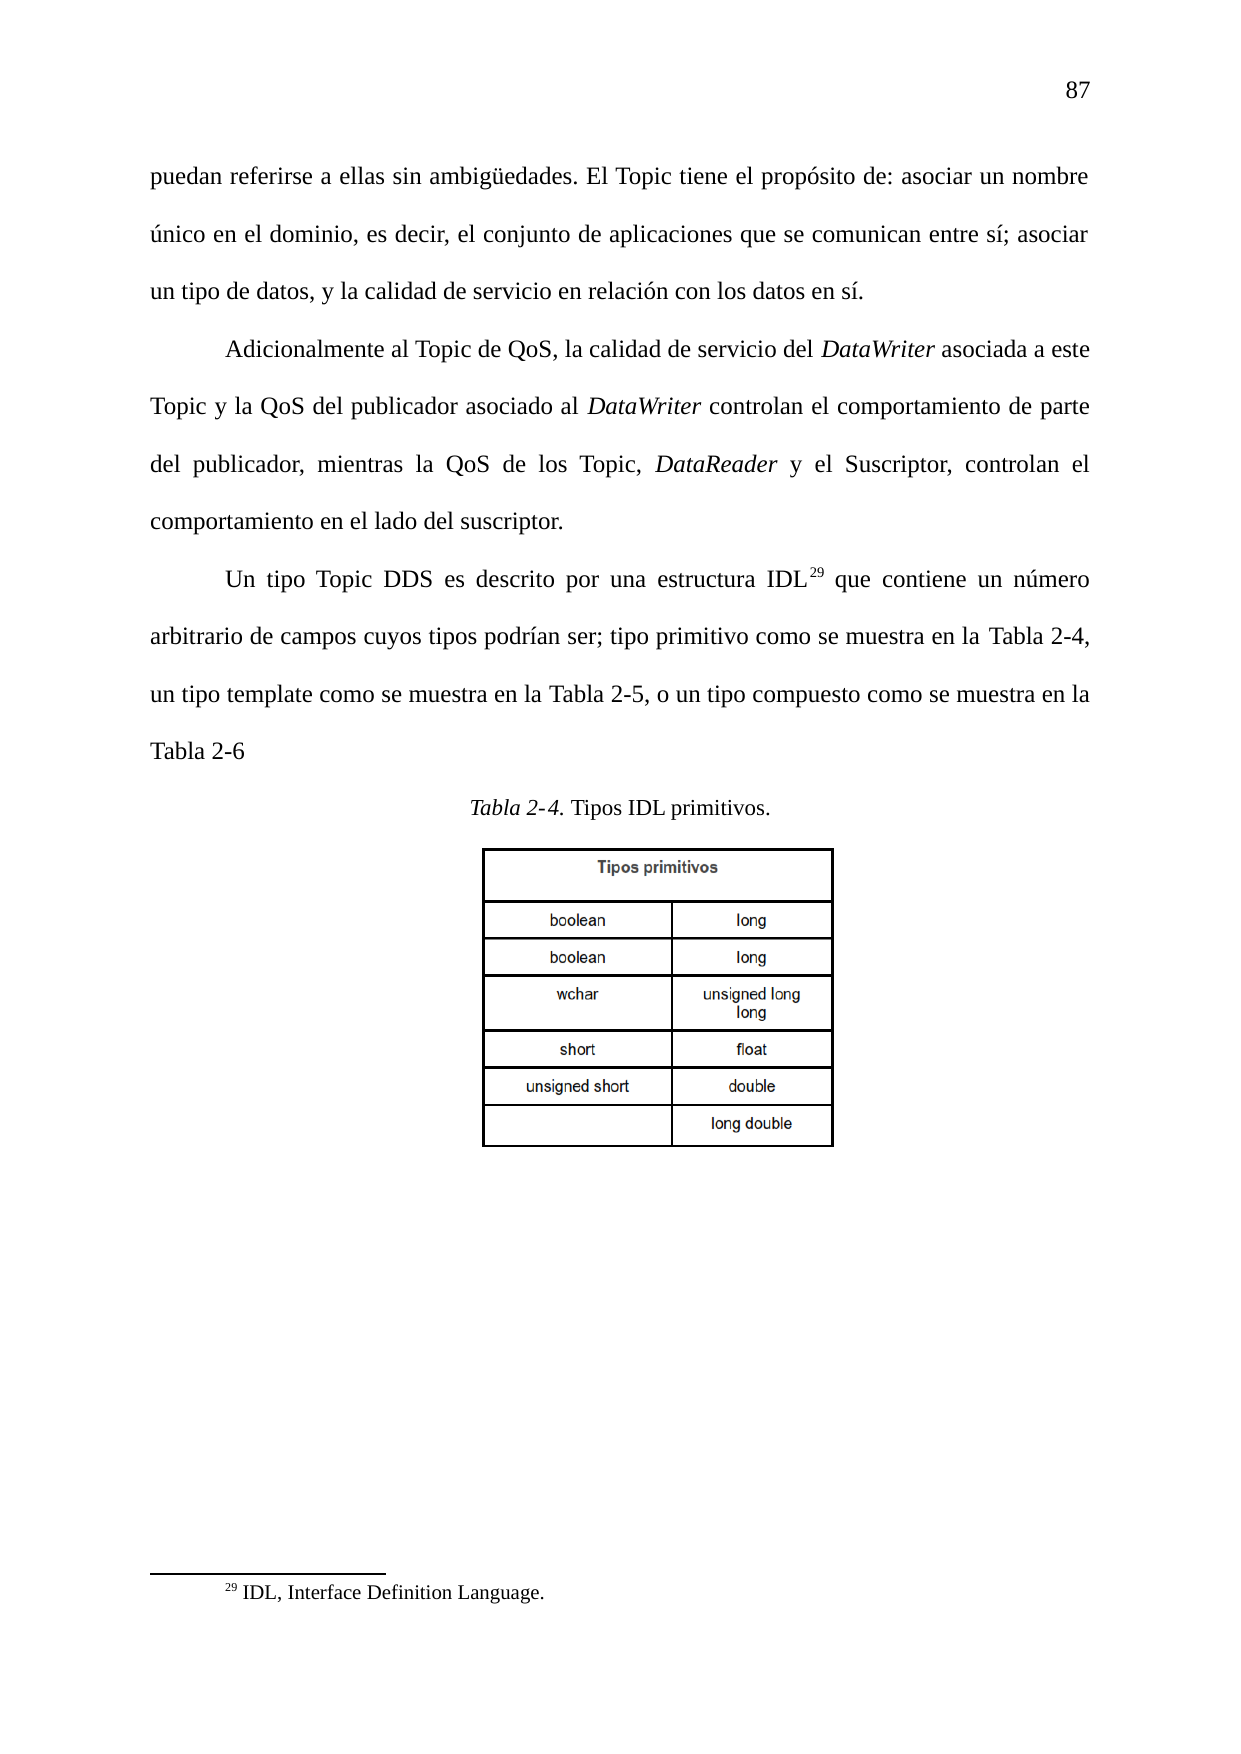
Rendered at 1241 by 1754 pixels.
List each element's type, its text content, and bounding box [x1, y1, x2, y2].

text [150, 161, 1090, 305]
text Adicionalmente al Topic de QoS, la calidad de servicio del DataWriter asociada a este Topic y la QoS del publicador asociado al DataWriter controlan el comportamiento de parte del publicador, mientras la QoS de los Topic, DataReader y el Suscriptor, controlan el comportamiento en el lado del suscriptor. [150, 334, 1090, 535]
